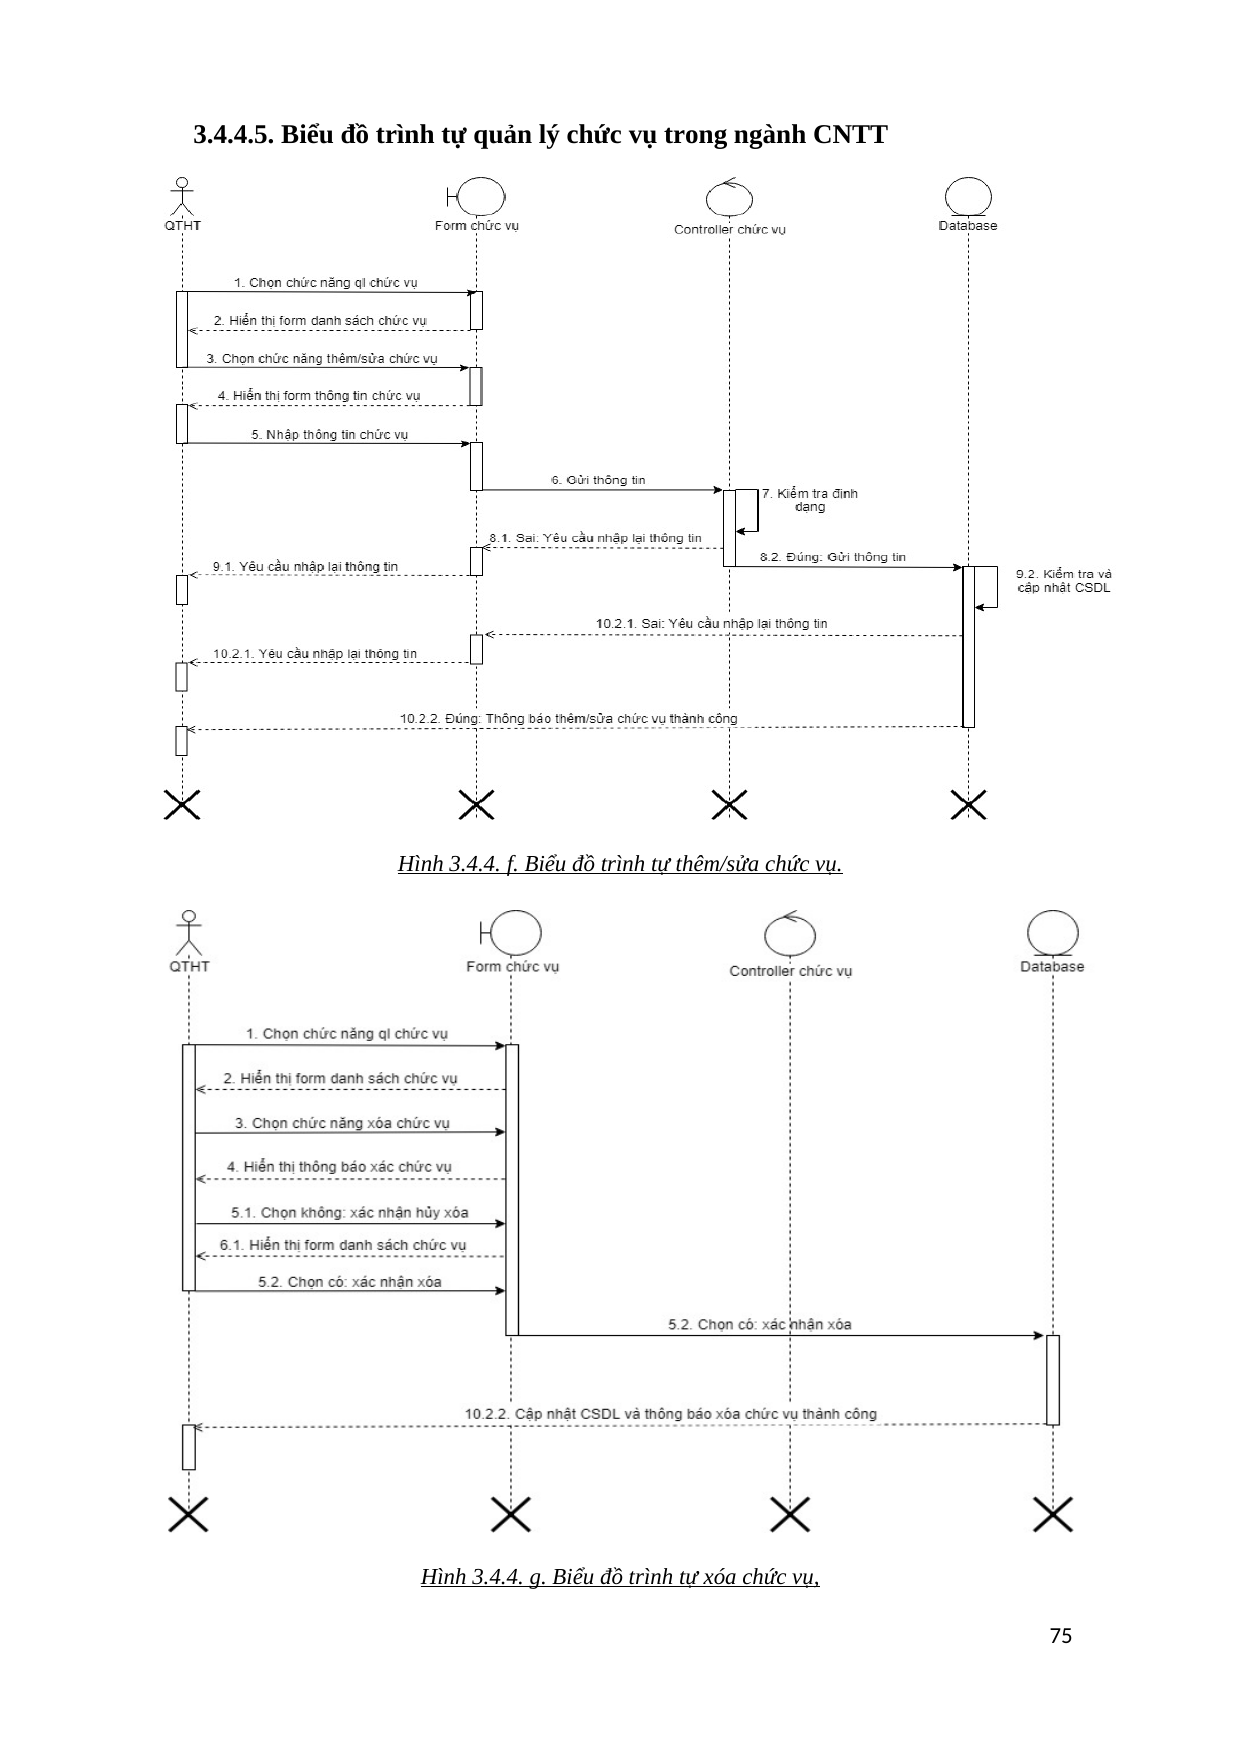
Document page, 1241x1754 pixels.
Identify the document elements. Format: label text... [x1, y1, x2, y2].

text Hình 3.4.4. g. Biểu đồ trình tự xóa chức vụ, [118, 1563, 1122, 1589]
text Hình 3.4.4. f. Biểu đồ trình tự thêm/sửa chức vụ. [118, 850, 1122, 876]
picture [118, 910, 1123, 1533]
picture [118, 177, 1122, 820]
subtitle 3.4.4.5. Biểu đồ trình tự quản lý chức vụ trong ngành CNTT [118, 118, 1122, 149]
